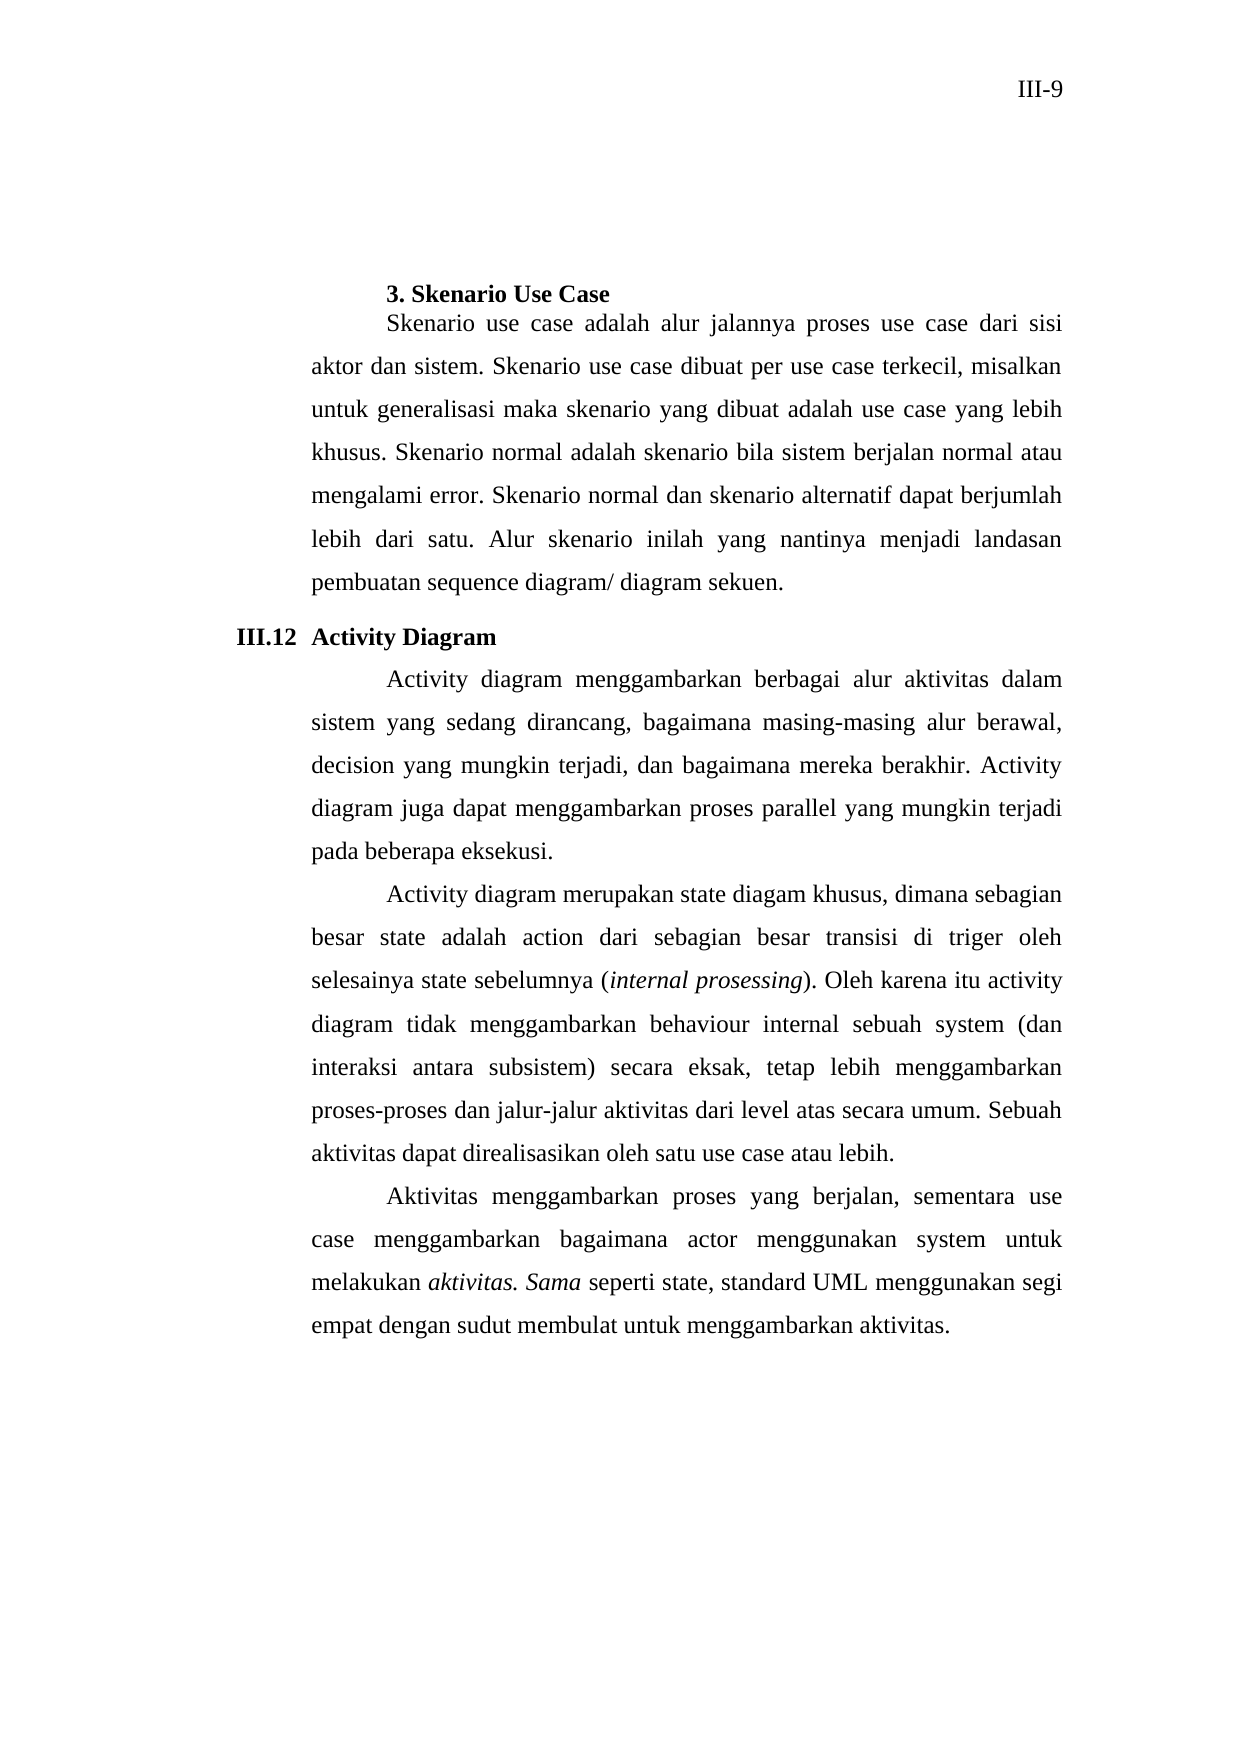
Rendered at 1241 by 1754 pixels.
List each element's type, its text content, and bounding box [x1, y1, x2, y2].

text Skenario use case adalah alur jalannya proses use case dari sisi aktor dan sistem. Skenario use case dibuat per use case terkecil, misalkan untuk generalisasi maka skenario yang dibuat adalah use case yang lebih khusus. Skenario normal adalah skenario bila sistem berjalan normal atau mengalami error. Skenario normal dan skenario alternatif dapat berjumlah lebih dari satu. Alur skenario inilah yang nantinya menjadi landasan pembuatan sequence diagram/ diagram sekuen. [311, 308, 1063, 596]
text Activity diagram menggambarkan berbagai alur aktivitas dalam sistem yang sedang dirancang, bagaimana masing-masing alur berawal, decision yang mungkin terjadi, dan bagaimana mereka berakhir. Activity diagram juga dapat menggambarkan proses parallel yang mungkin terjadi pada beberapa eksekusi. [311, 664, 1063, 865]
text Aktivitas menggambarkan proses yang berjalan, sementara use case menggambarkan bagaimana actor menggunakan system untuk melakukan aktivitas. Sama seperti state, standard UML menggunakan segi empat dengan sudut membulat untuk menggambarkan aktivitas. [311, 1181, 1063, 1339]
text III.12 Activity Diagram [236, 622, 1063, 651]
text Activity diagram merupakan state diagam khusus, dimana sebagian besar state adalah action dari sebagian besar transisi di triger oleh selesainya state sebelumnya (internal prosessing). Oleh karena itu activity diagram tidak menggambarkan behaviour internal sebuah system (dan interaksi antara subsistem) secara eksak, tetap lebih menggambarkan proses-proses dan jalur-jalur aktivitas dari level atas secara umum. Sebuah aktivitas dapat direalisasikan oleh satu use case atau lebih. [311, 879, 1063, 1167]
text 3. Skenario Use Case [311, 279, 1063, 308]
